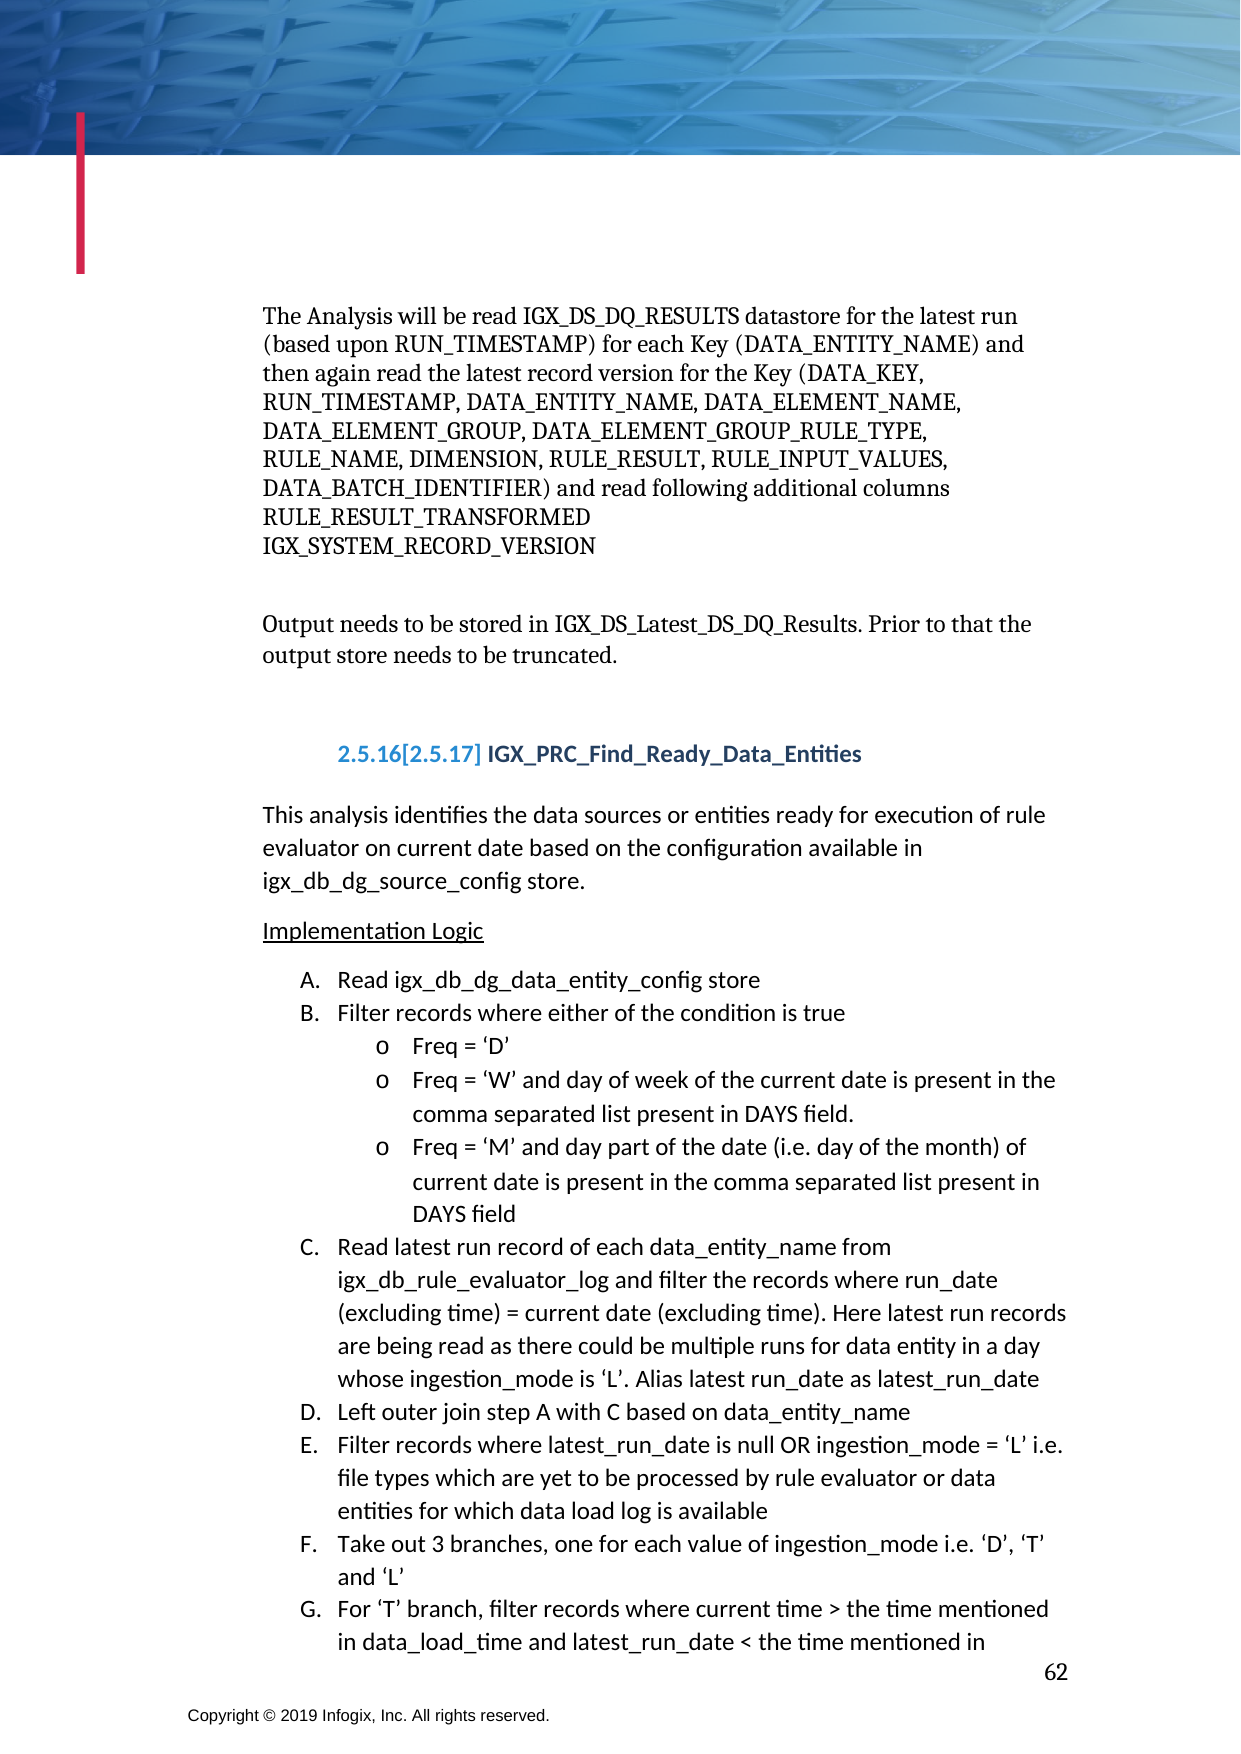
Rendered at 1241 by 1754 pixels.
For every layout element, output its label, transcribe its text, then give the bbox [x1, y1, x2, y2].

text This analysis identifies the data sources or entities ready for execution of rule evaluator on current date based on the configuration available in igx_db_dg_source_config store. [262, 799, 1068, 896]
list Read igx_db_dg_data_entity_config store [300, 964, 1068, 995]
text Implementation Logic [262, 915, 1068, 945]
picture [0, 0, 1241, 302]
list Filter records where latest_run_date is null OR ingestion_mode = ‘L’ i.e. file types which are yet to be processed by rule evaluator or data entities for which data load log is available [300, 1429, 1068, 1525]
text Output needs to be stored in IGX_DS_Latest_DS_DQ_Results. Prior to that the output store needs to be truncated. [262, 610, 1068, 670]
list Freq = ‘M’ and day part of the date (i.e. day of the month) of current date is present in the comma separated list present in DAYS field [375, 1132, 1068, 1229]
list Freq = ‘D’ [375, 1030, 1068, 1062]
list Left outer join step A with C based on data_entity_name [300, 1396, 1068, 1427]
list Filter records where either of the condition is true [300, 997, 1068, 1028]
list Take out 3 branches, one for each value of ingestion_mode i.e. ‘D’, ‘T’ and ‘L’ [300, 1528, 1068, 1591]
list Read latest run record of each data_entity_name from igx_db_rule_evaluator_log and filter the records where run_date (excluding time) = current date (excluding time). Here latest run records are being read as there could be multiple runs for data entity in a day whose ingestion_mode is ‘L’. Alias latest run_date as latest_run_date [300, 1232, 1068, 1394]
text IGX_SYSTEM_RECORD_VERSION [262, 532, 1068, 560]
text The Analysis will be read IGX_DS_DQ_RESULTS datastore for the latest run (based upon RUN_TIMESTAMP) for each Key (DATA_ENTITY_NAME) and then again read the latest record version for the Key (DATA_KEY, RUN_TIMESTAMP, DATA_ENTITY_NAME, DATA_ELEMENT_NAME, DATA_ELEMENT_GROUP, DATA_ELEMENT_GROUP_RULE_TYPE, RULE_NAME, DIMENSION, RULE_RESULT, RULE_INPUT_VALUES, DATA_BATCH_IDENTIFIER) and read following additional columns [262, 302, 1068, 503]
text RULE_RESULT_TRANSFORMED [187, 503, 1068, 532]
subtitle IGX_PRC_Find_Ready_Data_Entities [337, 738, 1068, 769]
list Freq = ‘W’ and day of week of the current date is present in the comma separated list present in DAYS field. [375, 1064, 1068, 1129]
